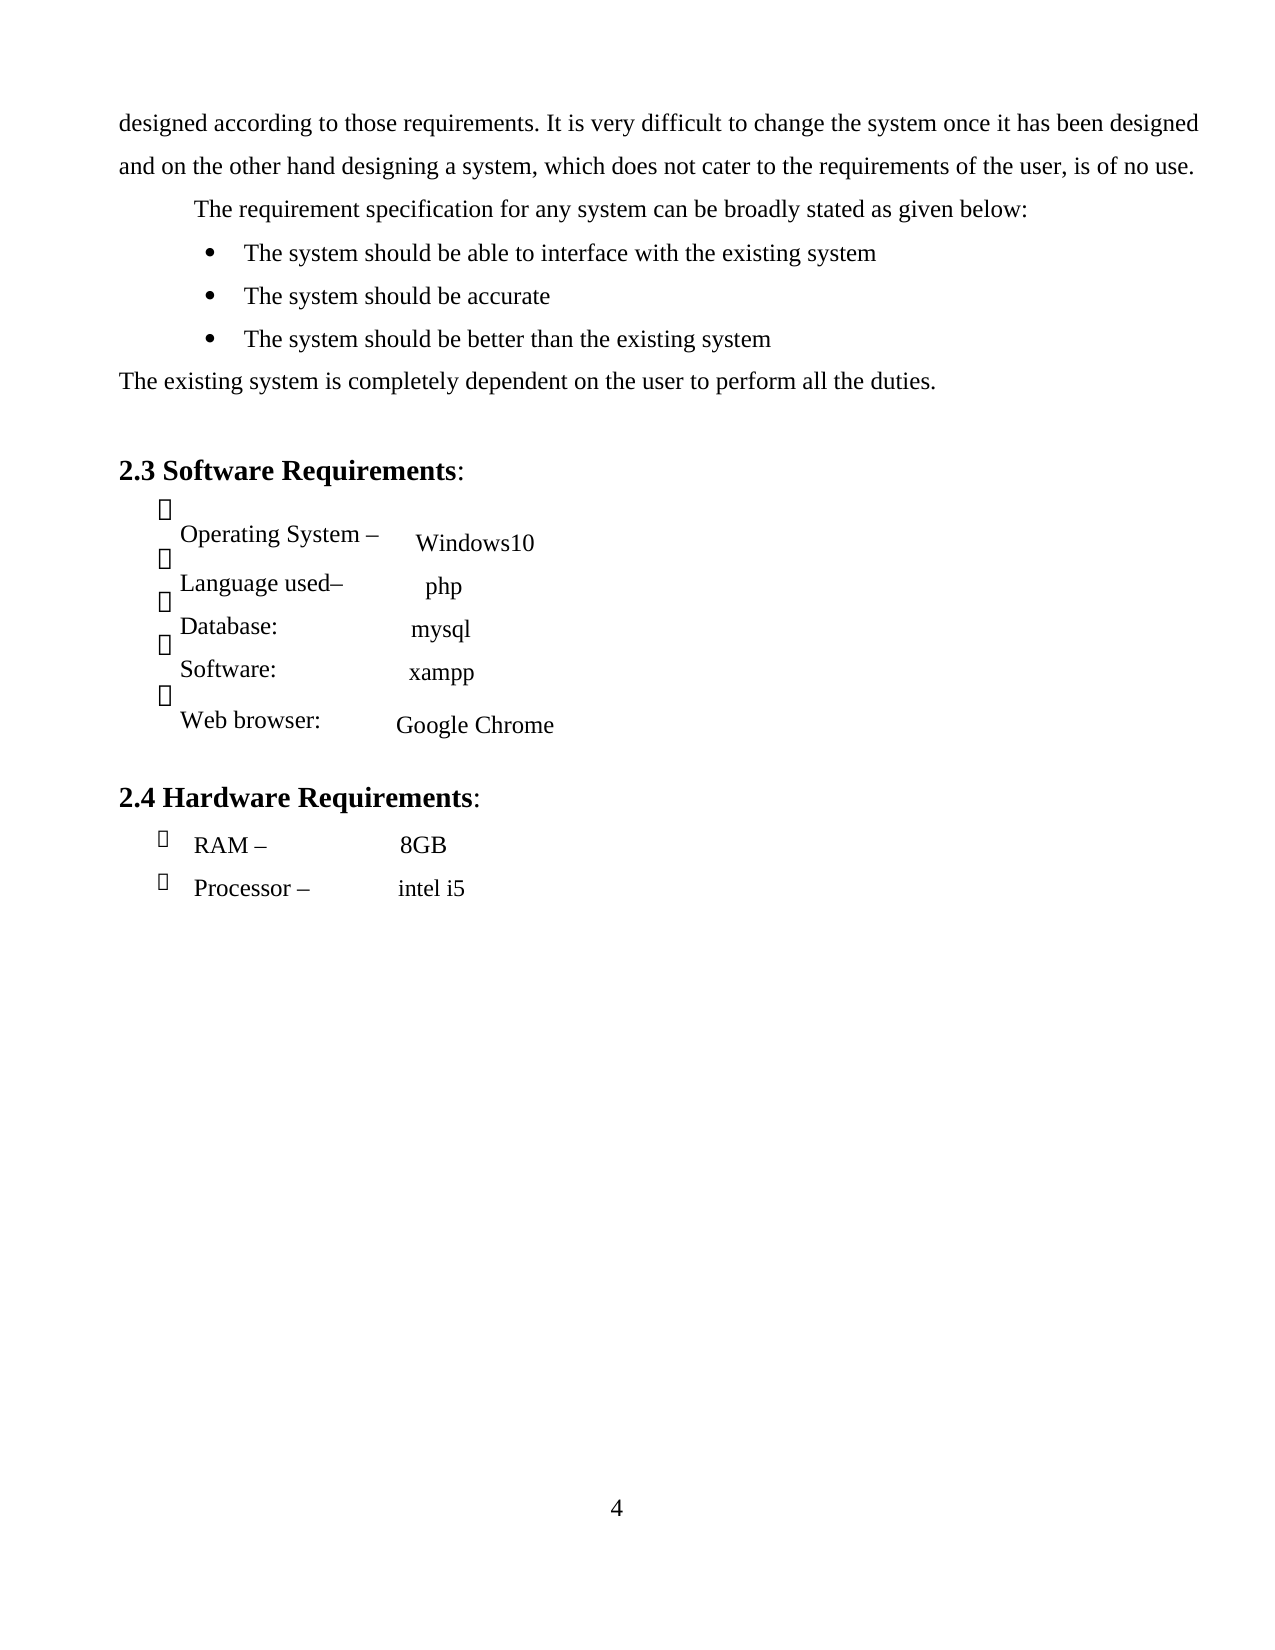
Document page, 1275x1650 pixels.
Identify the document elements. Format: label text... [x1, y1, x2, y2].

text 2.4 Hardware Requirements: [119, 780, 1214, 813]
text  [156, 822, 177, 854]
table_header  Operating System – [156, 489, 394, 557]
table_header Windows10 [394, 489, 556, 557]
text 8GB [400, 830, 1214, 859]
table_cell mysql [394, 600, 556, 643]
text 2.3 Software Requirements: [119, 453, 1214, 487]
text intel i5 [398, 874, 1214, 902]
table_cell  Language used– [156, 557, 394, 600]
text  [156, 866, 177, 897]
table_cell Google Chrome [394, 686, 556, 739]
text The existing system is completely dependent on the user to perform all the duties. [119, 366, 1214, 395]
table_cell  Database: [156, 600, 394, 643]
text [119, 108, 1214, 180]
table_cell  Software: [156, 643, 394, 686]
text 4 [610, 1493, 1214, 1522]
list The system should be accurate [206, 281, 1214, 309]
list The system should be better than the existing system [206, 324, 1214, 352]
text RAM – [194, 831, 325, 859]
table_cell xampp [394, 643, 556, 686]
text The requirement specification for any system can be broadly stated as given below: [194, 194, 1214, 223]
table_cell php [394, 557, 556, 600]
table_cell  Web browser: [156, 686, 394, 739]
list The system should be able to interface with the existing system [206, 238, 1214, 266]
text Processor – [194, 873, 323, 902]
